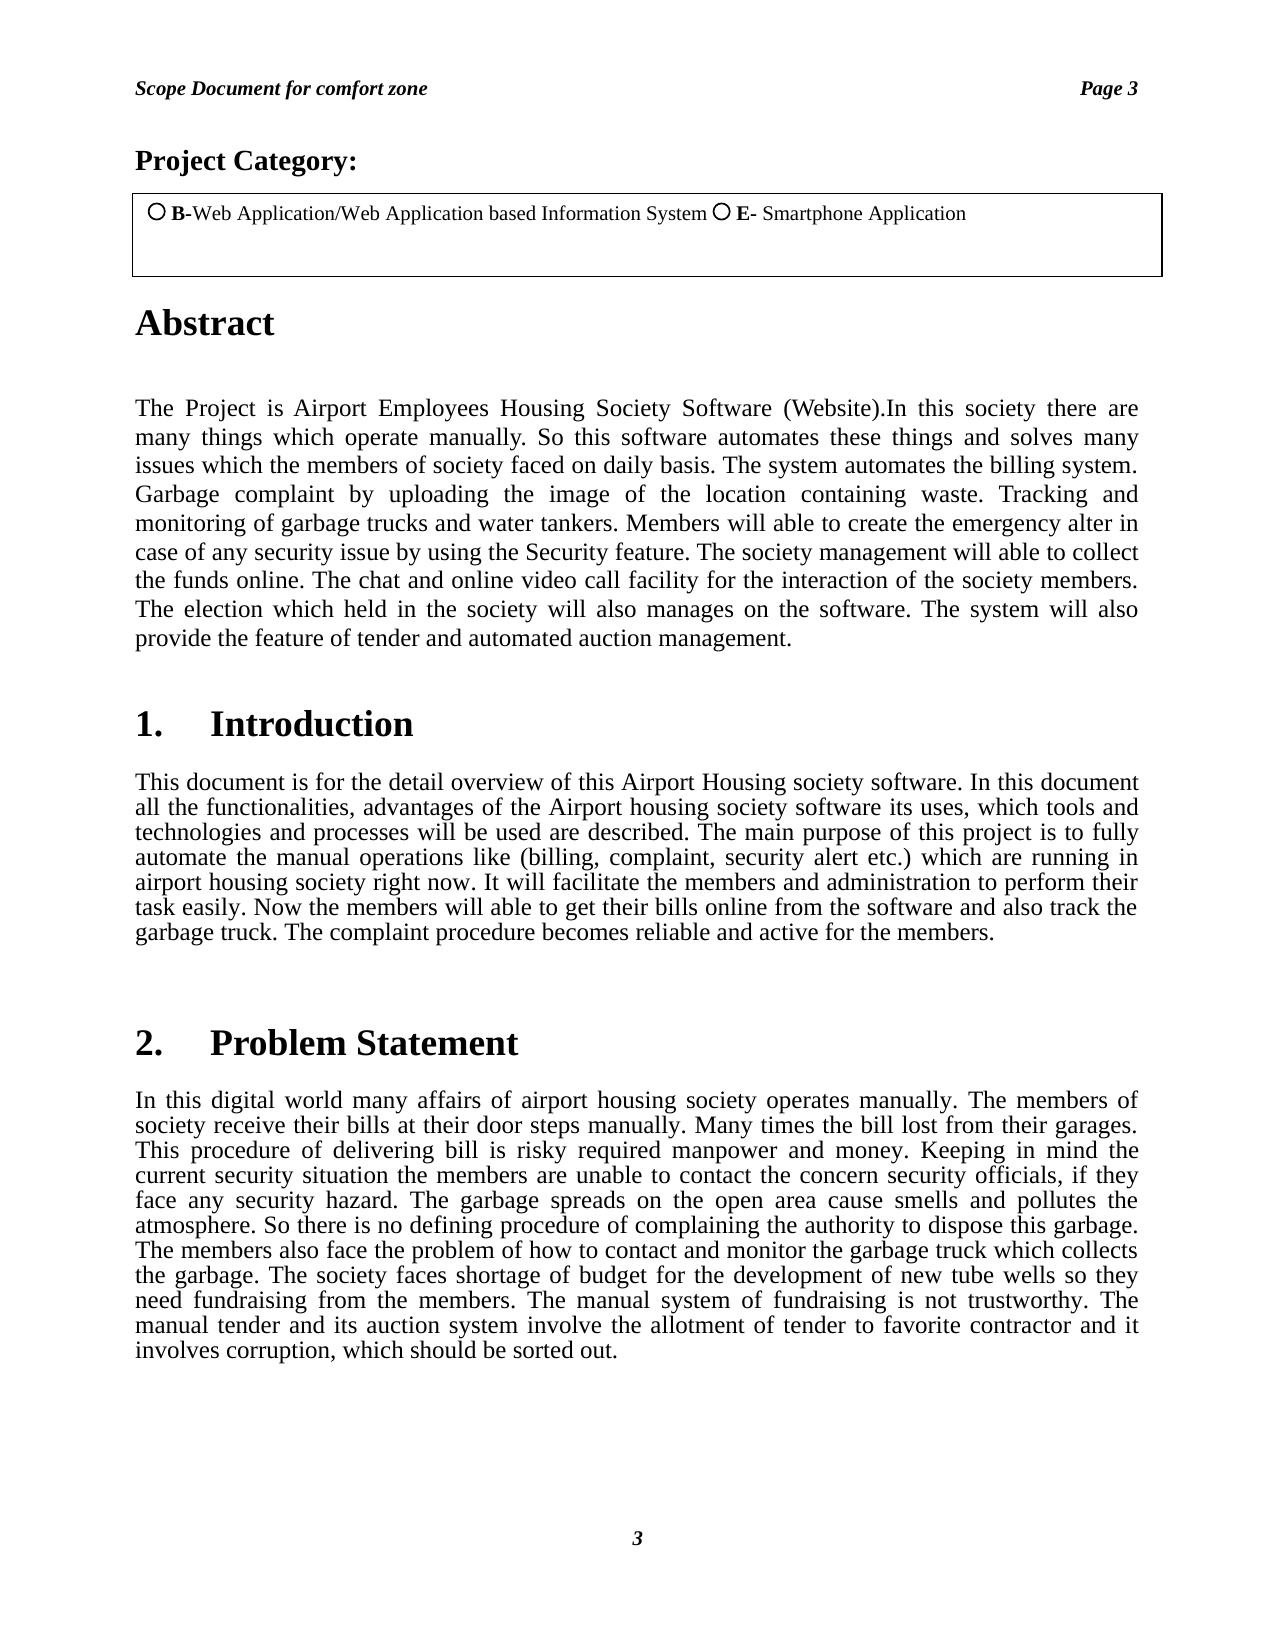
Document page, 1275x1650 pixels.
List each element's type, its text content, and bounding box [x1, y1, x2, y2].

subtitle Problem Statement [135, 1020, 1140, 1063]
subtitle Abstract [135, 300, 1140, 343]
text In this digital world many affairs of airport housing society operates manually. The members of society receive their bills at their door steps manually. Many times the bill lost from their garages. This procedure of delivering bill is risky required manpower and money. Keeping in mind the current security situation the members are unable to contact the concern security officials, if they face any security hazard. The garbage spreads on the open area cause smells and pollutes the atmosphere. So there is no defining procedure of complaining the authority to dispose this garbage. The members also face the problem of how to contact and monitor the garbage truck which collects the garbage. The society faces shortage of budget for the development of new tube wells so they need fundraising from the members. The manual system of fundraising is not trustworthy. The manual tender and its auction system involve the allotment of tender to favorite contractor and it involves corruption, which should be sorted out. [135, 1088, 1140, 1363]
text This document is for the detail overview of this Airport Housing society software. In this document all the functionalities, advantages of the Airport housing society software its uses, which tools and technologies and processes will be used are described. The main purpose of this project is to fully automate the manual operations like (billing, complaint, security alert etc.) which are running in airport housing society right now. It will facilitate the members and administration to perform their task easily. Now the members will able to get their bills online from the software and also track the garbage truck. The complaint procedure becomes reliable and active for the members. [135, 770, 1140, 945]
text Project Category: [135, 150, 1140, 175]
subtitle Introduction [135, 702, 1140, 745]
subtitle The Project is Airport Employees Housing Society Software (Website).In this society there are many things which operate manually. So this software automates these things and solves many issues which the members of society faced on daily basis. The system automates the billing system. Garbage complaint by uploading the image of the location containing waste. Tracking and monitoring of garbage trucks and water tankers. Members will able to create the emergency alter in case of any security issue by using the Security feature. The society management will able to collect the funds online. The chat and online video call facility for the interaction of the society members. The election which held in the society will also manages on the software. The system will also provide the feature of tender and automated auction management. [135, 393, 1140, 652]
